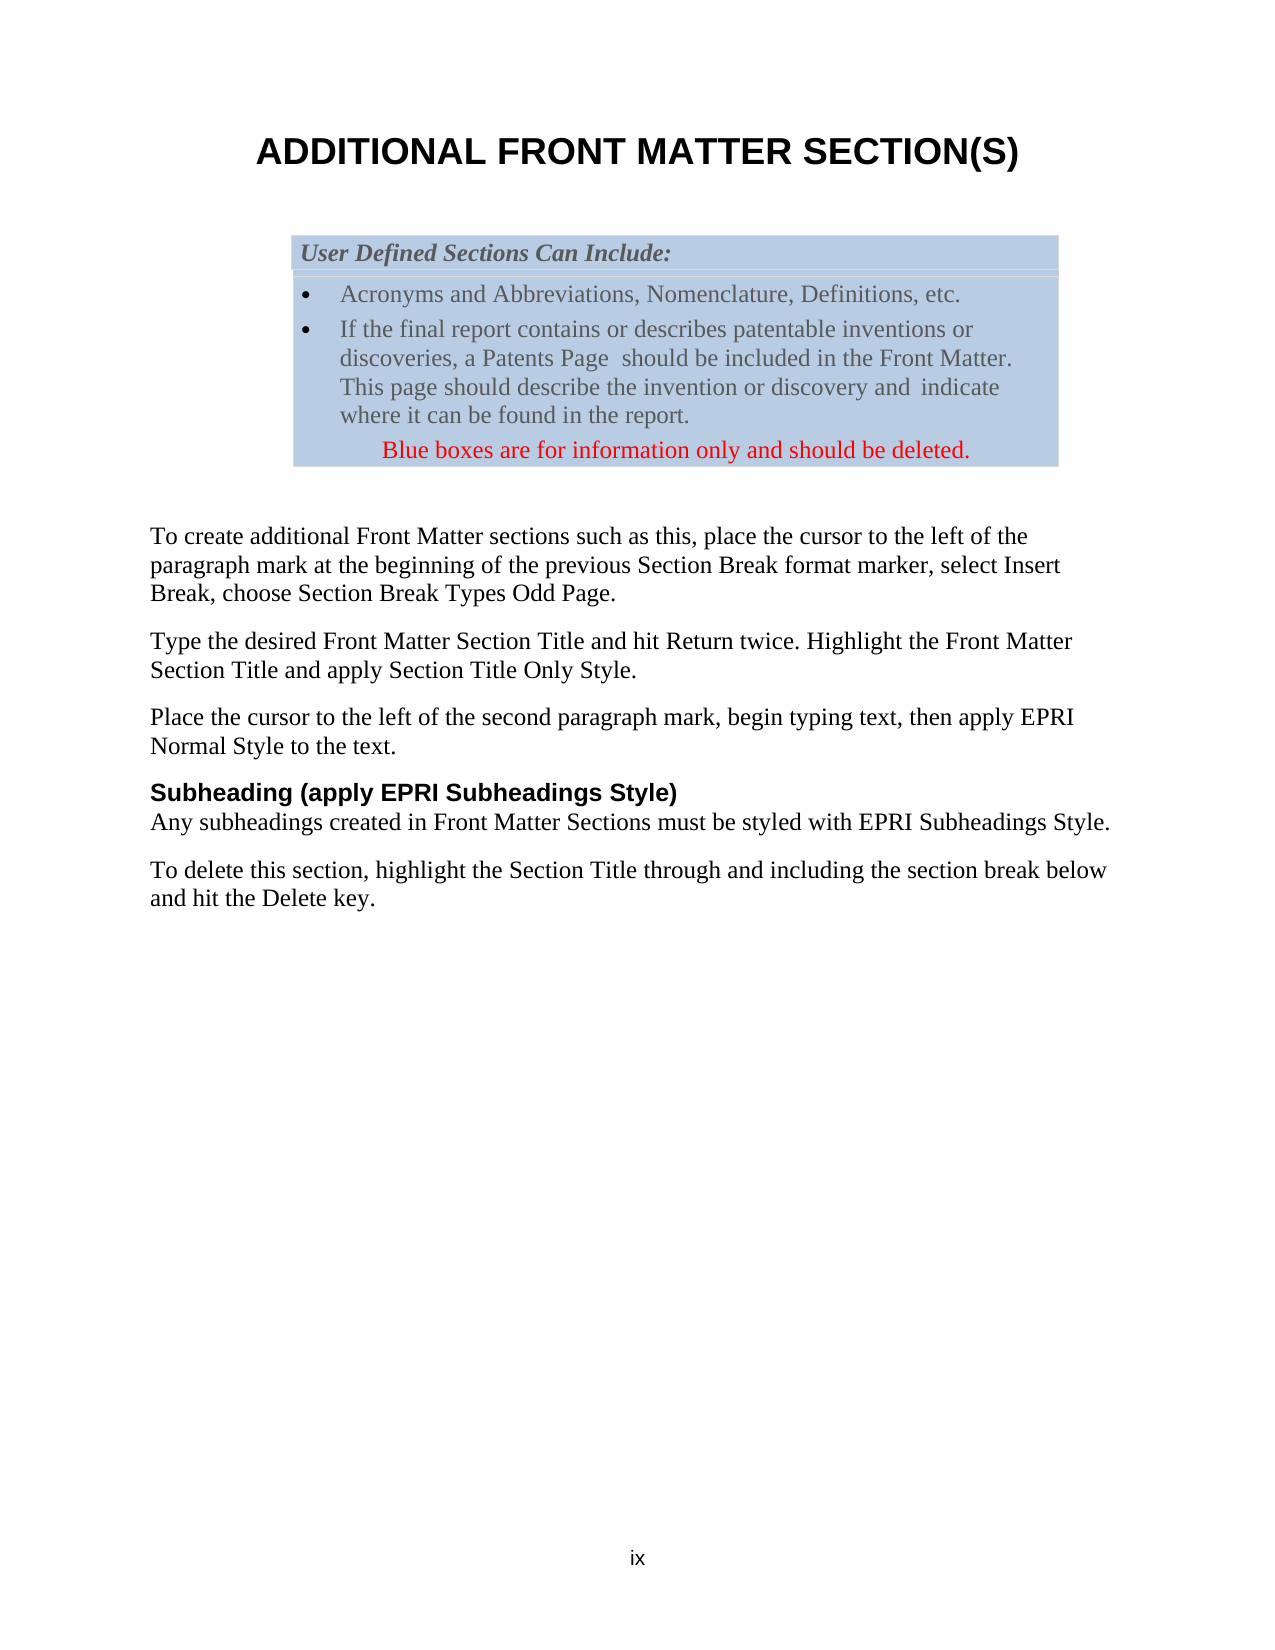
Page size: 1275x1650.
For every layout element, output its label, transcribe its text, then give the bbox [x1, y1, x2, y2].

list Acronyms and Abbreviations, Nomenclature, Definitions, etc. [294, 277, 1058, 308]
text Place the cursor to the left of the second paragraph mark, begin typing text, then apply EPRI Normal Style to the text. [150, 702, 1125, 760]
text To delete this section, highlight the Section Title through and including the section break below and hit the Delete key. [150, 855, 1125, 912]
text Any subheadings created in Front Matter Sections must be styled with EPRI Subheadings Style. [150, 807, 1125, 836]
text Type the desired Front Matter Section Title and hit Return twice. Highlight the Front Matter Section Title and apply Section Title Only Style. [150, 626, 1125, 683]
text To create additional Front Matter sections such as this, place the cursor to the left of the paragraph mark at the beginning of the previous Section Break format marker, select Insert Break, choose Section Break Types Odd Page. [150, 521, 1125, 607]
subtitle Subheading (apply EPRI Subheadings Style) [150, 778, 1125, 807]
list If the final report contains or describes patentable inventions or discoveries, a Patents Page should be included in the Front Matter. This page should describe the invention or discovery and indicate where it can be found in the report. [294, 311, 1058, 429]
list Blue boxes are for information only and should be deleted. [294, 432, 1058, 466]
list User Defined Sections Can Include: [292, 236, 1058, 269]
title Additional Front Matter Section(s) [150, 129, 1125, 173]
